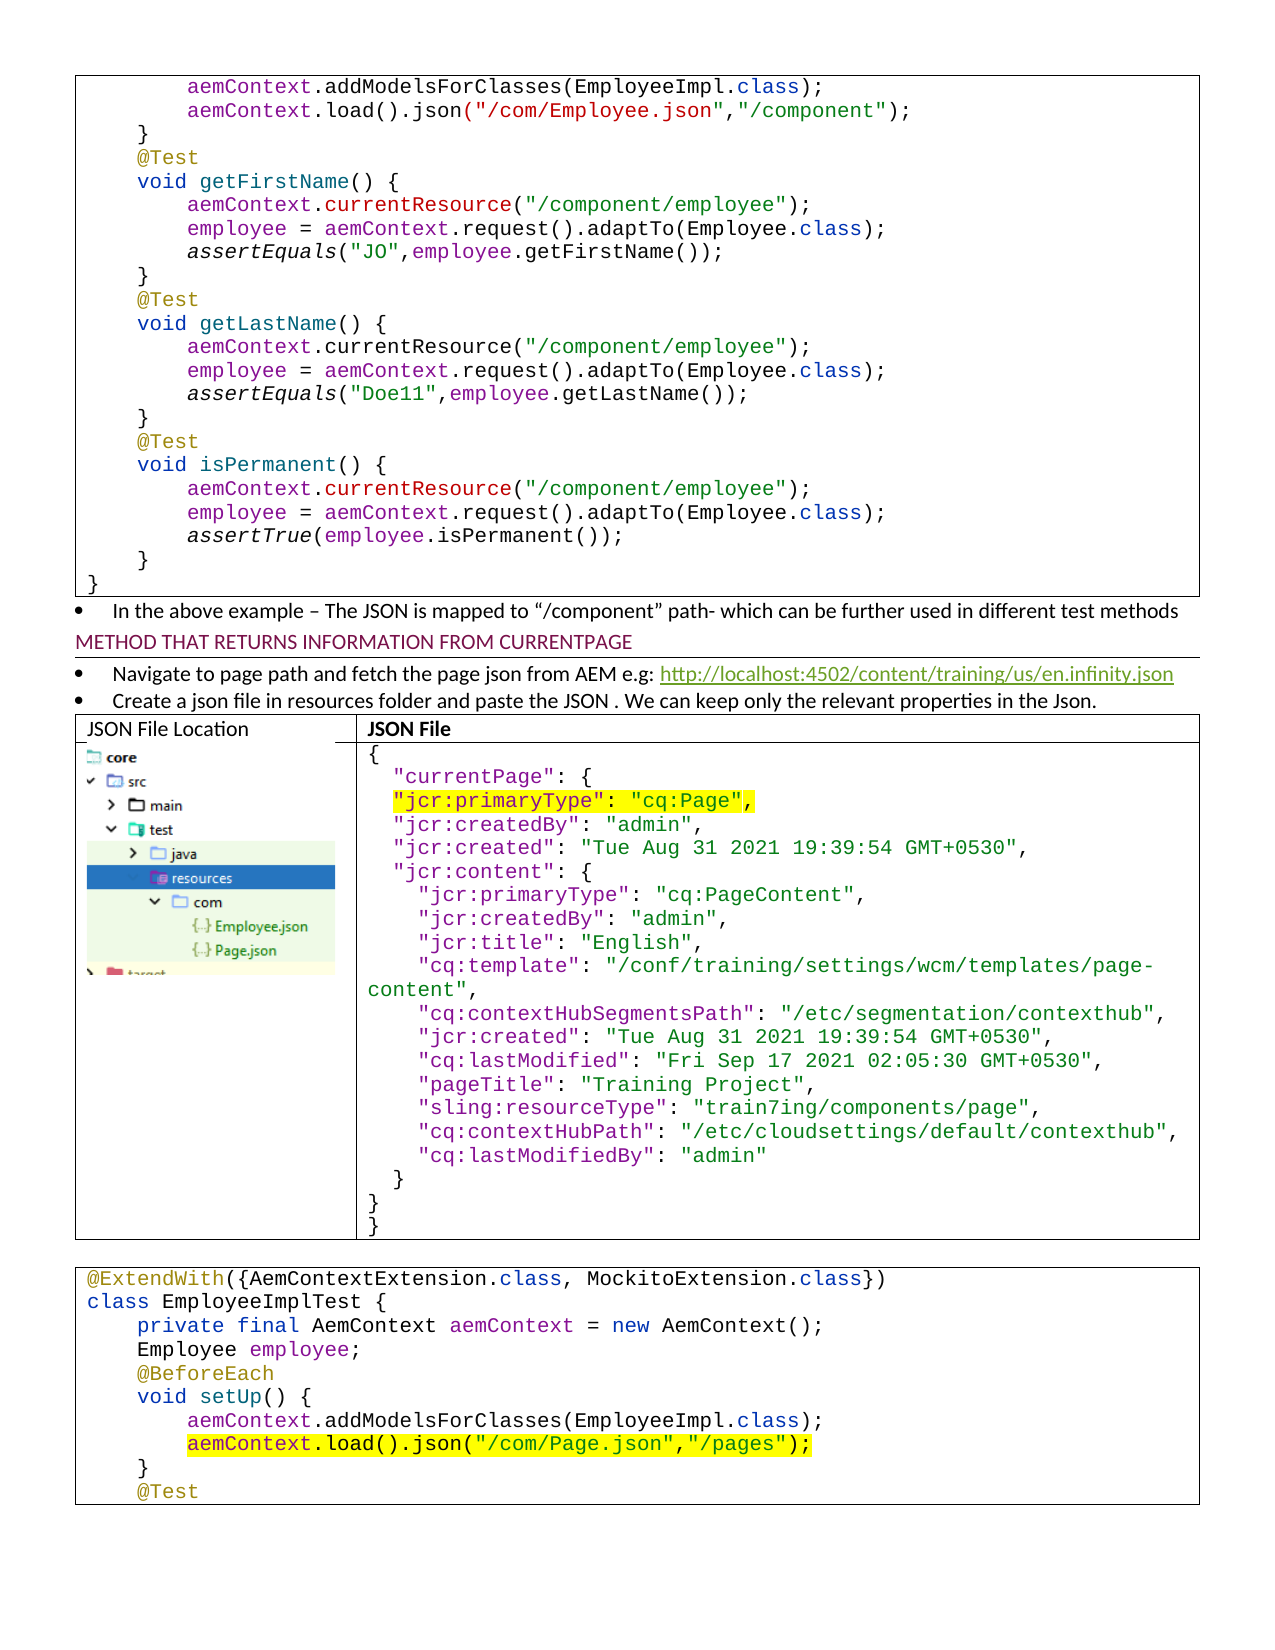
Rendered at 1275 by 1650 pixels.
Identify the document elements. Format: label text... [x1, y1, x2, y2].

picture [86, 742, 336, 975]
list Create a json file in resources folder and paste the JSON . We can keep only the relevant properties in the Json. [75, 687, 1200, 714]
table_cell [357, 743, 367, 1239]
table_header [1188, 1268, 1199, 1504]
table_cell [76, 743, 356, 1239]
table_header JSON File Location [76, 715, 356, 742]
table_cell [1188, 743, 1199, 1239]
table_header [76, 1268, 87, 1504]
subtitle METHOD THAT RETURNS INFORMATION FROM CURRENTPAGE [75, 628, 1200, 657]
list In the above example – The JSON is mapped to “/component” path- which can be further used in different test methods [75, 597, 1200, 624]
table_header JSON File [357, 715, 1199, 742]
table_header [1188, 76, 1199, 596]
list Navigate to page path and fetch the page json from AEM e.g: http://localhost:4502/content/training/us/en.infinity.json [75, 661, 1200, 687]
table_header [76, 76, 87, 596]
